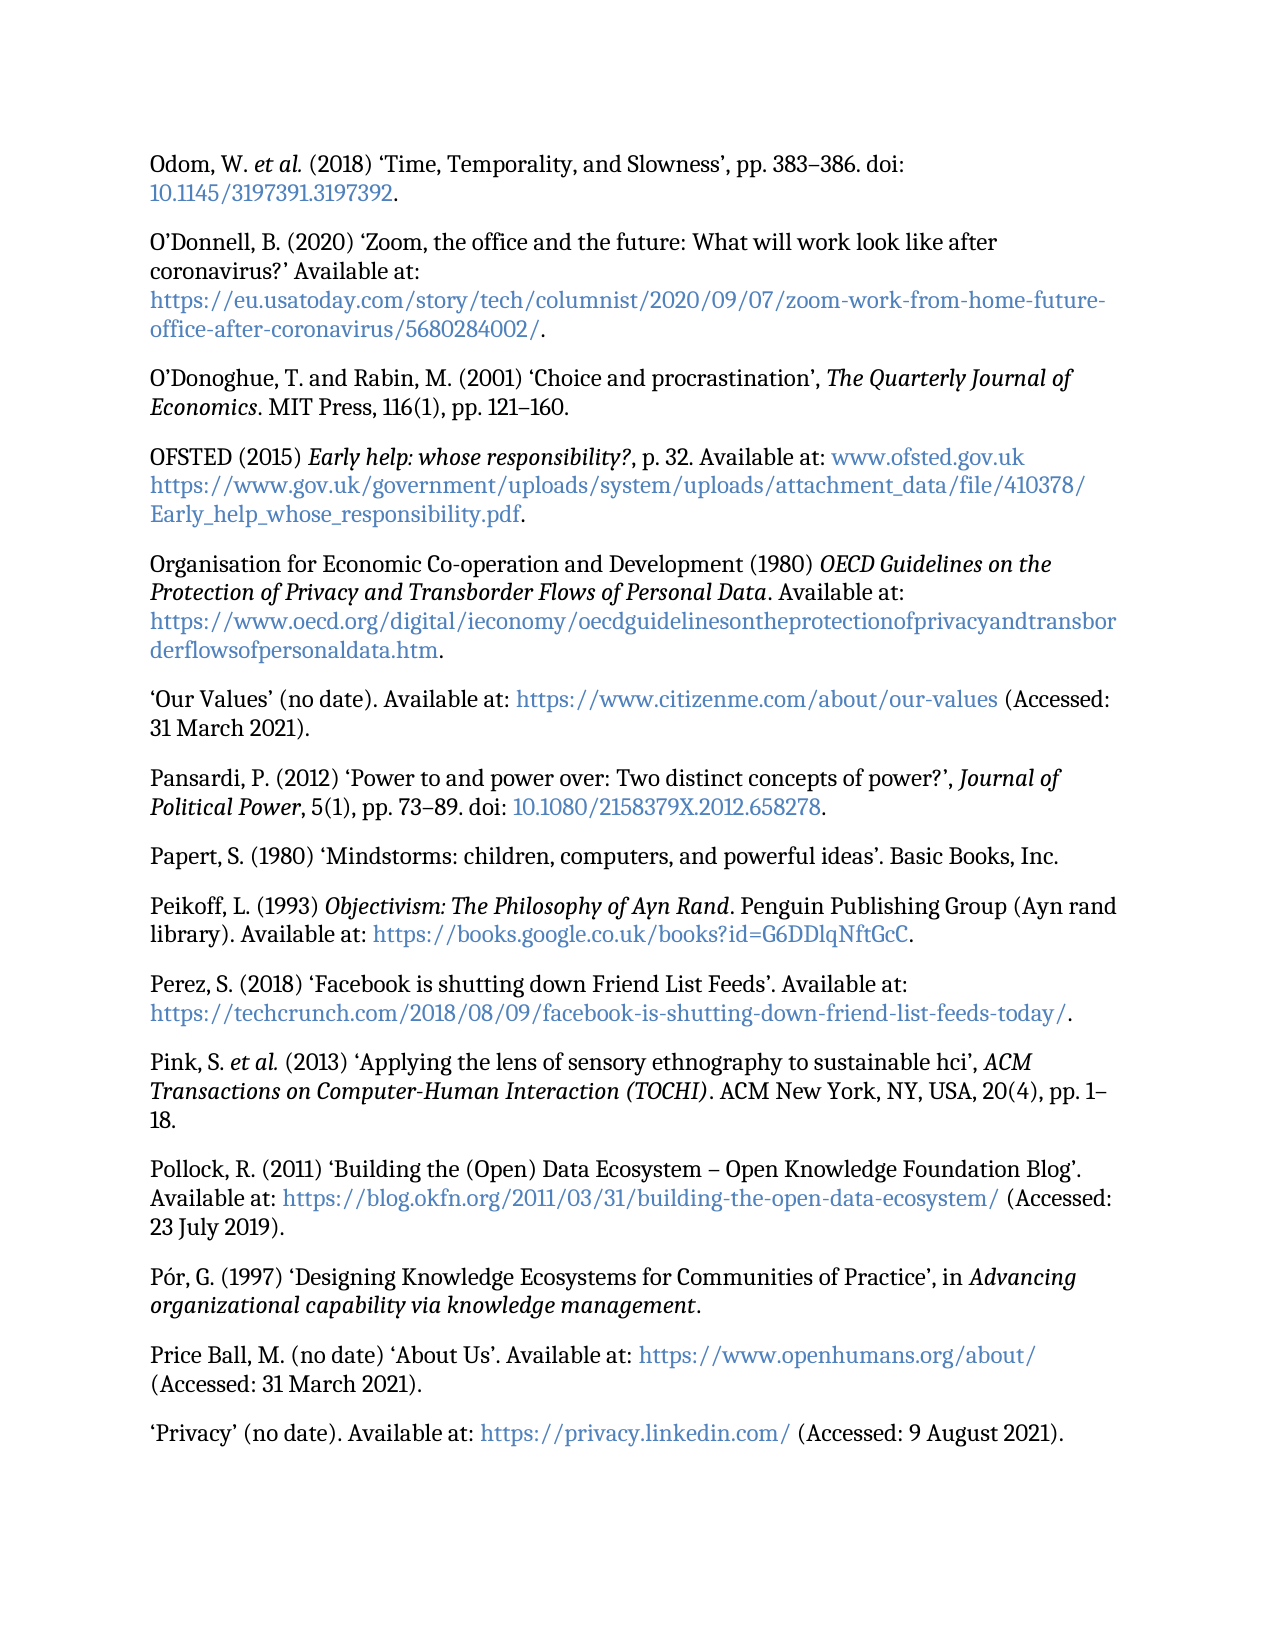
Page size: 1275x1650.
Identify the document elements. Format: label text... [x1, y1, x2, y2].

text Price Ball, M. (no date) ‘About Us’. Available at: https://www.openhumans.org/about/ (Accessed: 31 March 2021). [150, 1341, 1125, 1398]
text Odom, W. et al. (2018) ‘Time, Temporality, and Slowness’, pp. 383–386. doi: 10.1145/3197391.3197392. [150, 150, 1125, 207]
text Organisation for Economic Co-operation and Development (1980) OECD Guidelines on the Protection of Privacy and Transborder Flows of Personal Data. Available at: https://www.oecd.org/digital/ieconomy/oecdguidelinesontheprotectionofprivacyandtransborderflowsofpersonaldata.htm. [150, 549, 1125, 664]
text ‘Privacy’ (no date). Available at: https://privacy.linkedin.com/ (Accessed: 9 August 2021). [150, 1419, 1125, 1448]
text Perez, S. (2018) ‘Facebook is shutting down Friend List Feeds’. Available at: https://techcrunch.com/2018/08/09/facebook-is-shutting-down-friend-list-feeds-today/. [150, 970, 1125, 1027]
text Pink, S. et al. (2013) ‘Applying the lens of sensory ethnography to sustainable hci’, ACM Transactions on Computer-Human Interaction (TOCHI). ACM New York, NY, USA, 20(4), pp. 1–18. [150, 1048, 1125, 1134]
text ‘Our Values’ (no date). Available at: https://www.citizenme.com/about/our-values (Accessed: 31 March 2021). [150, 685, 1125, 743]
text Peikoff, L. (1993) Objectivism: The Philosophy of Ayn Rand. Penguin Publishing Group (Ayn rand library). Available at: https://books.google.co.uk/books?id=G6DDlqNftGcC. [150, 892, 1125, 949]
text Pollock, R. (2011) ‘Building the (Open) Data Ecosystem – Open Knowledge Foundation Blog’. Available at: https://blog.okfn.org/2011/03/31/building-the-open-data-ecosystem/ (Accessed: 23 July 2019). [150, 1155, 1125, 1242]
text Papert, S. (1980) ‘Mindstorms: children, computers, and powerful ideas’. Basic Books, Inc. [150, 842, 1125, 871]
text O’Donoghue, T. and Rabin, M. (2001) ‘Choice and procrastination’, The Quarterly Journal of Economics. MIT Press, 116(1), pp. 121–160. [150, 364, 1125, 422]
text O’Donnell, B. (2020) ‘Zoom, the office and the future: What will work look like after coronavirus?’ Available at: https://eu.usatoday.com/story/tech/columnist/2020/09/07/zoom-work-from-home-future-office-after-coronavirus/5680284002/. [150, 228, 1125, 343]
text Pansardi, P. (2012) ‘Power to and power over: Two distinct concepts of power?’, Journal of Political Power, 5(1), pp. 73–89. doi: 10.1080/2158379X.2012.658278. [150, 764, 1125, 821]
text Pór, G. (1997) ‘Designing Knowledge Ecosystems for Communities of Practice’, in Advancing organizational capability via knowledge management. [150, 1262, 1125, 1320]
text OFSTED (2015) Early help: whose responsibility?, p. 32. Available at: www.ofsted.gov.uk https://www.gov.uk/government/uploads/system/uploads/attachment_data/file/410378/Early_help_whose_responsibility.pdf. [150, 442, 1125, 529]
